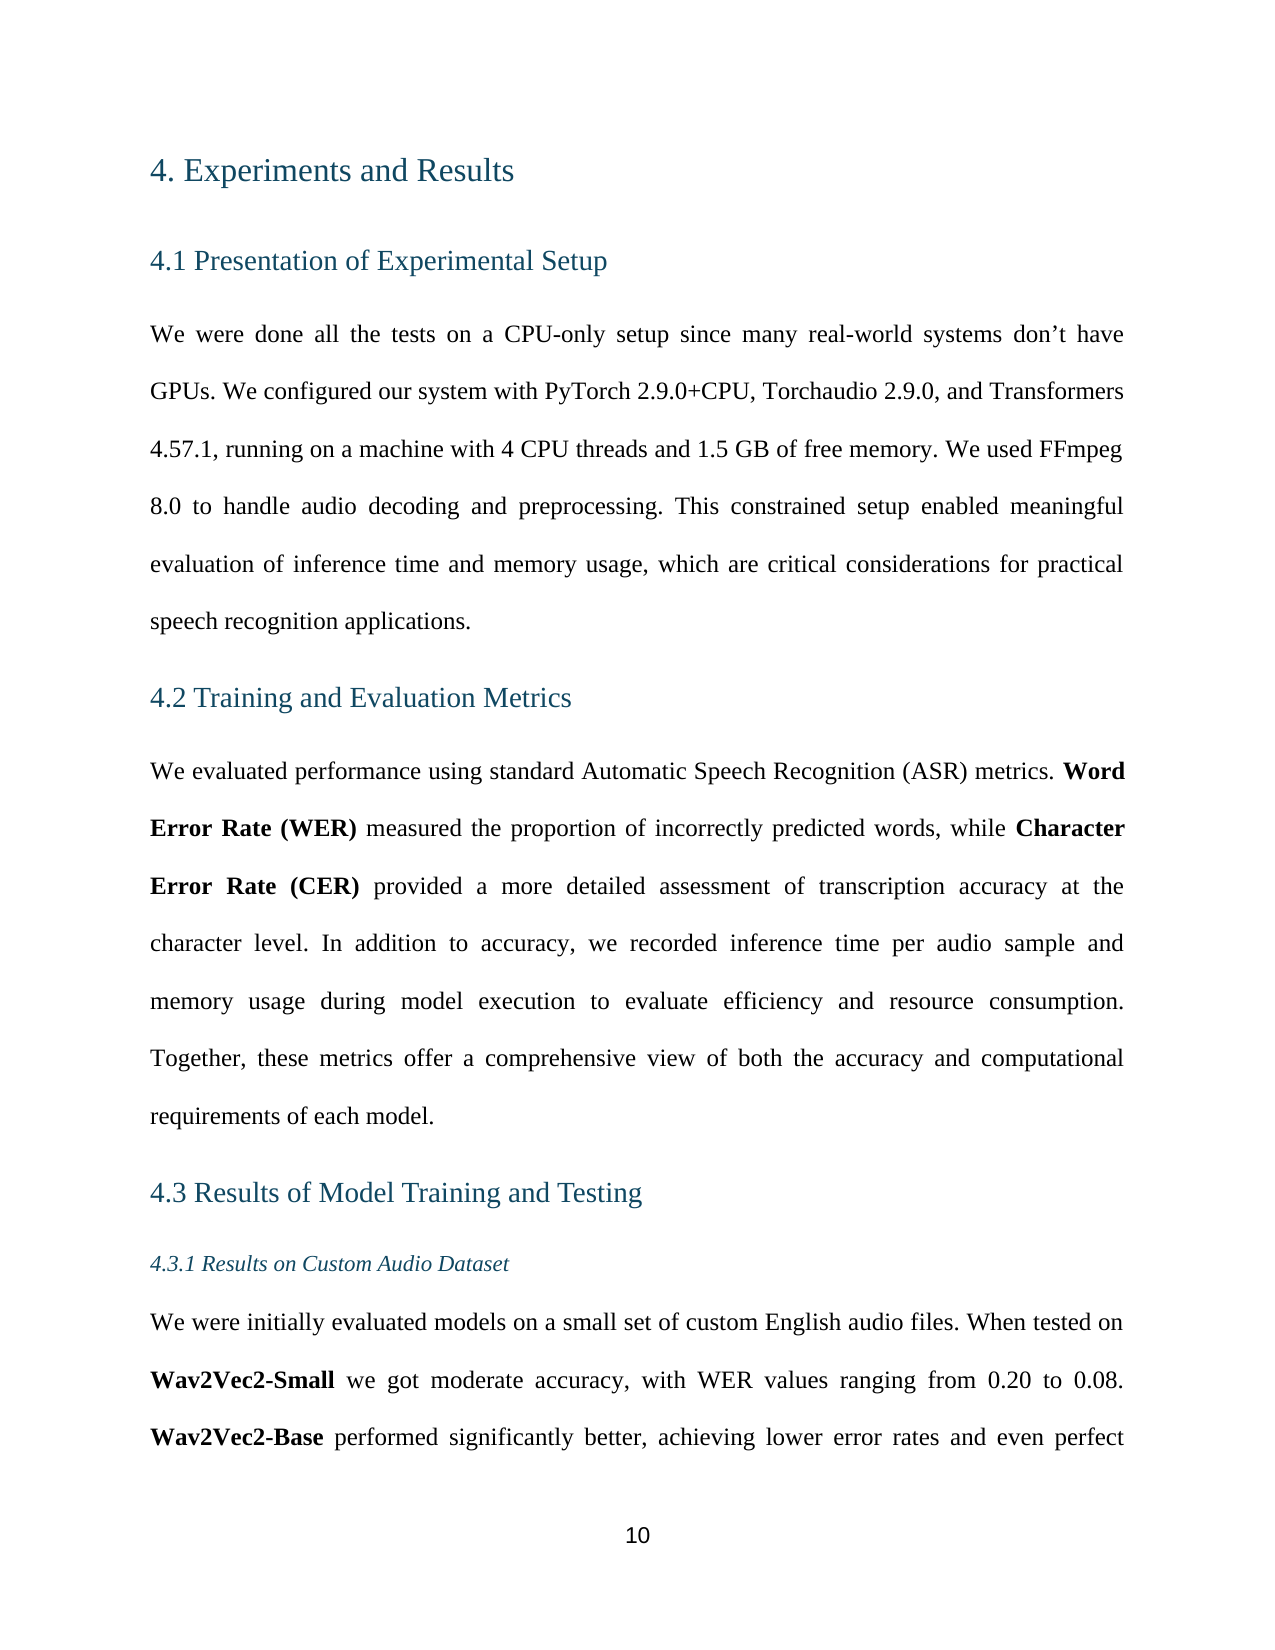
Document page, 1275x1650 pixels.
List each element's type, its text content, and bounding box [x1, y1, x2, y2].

subtitle 4.2 Training and Evaluation Metrics [150, 680, 1125, 714]
subtitle 4.3.1 Results on Custom Audio Dataset [150, 1250, 1125, 1277]
text We were done all the tests on a CPU-only setup since many real-world systems don’t have GPUs. We configured our system with PyTorch 2.9.0+CPU, Torchaudio 2.9.0, and Transformers 4.57.1, running on a machine with 4 CPU threads and 1.5 GB of free memory. We used FFmpeg 8.0 to handle audio decoding and preprocessing. This constrained setup enabled meaningful evaluation of inference time and memory usage, which are critical considerations for practical speech recognition applications. [150, 319, 1125, 635]
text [150, 1307, 1125, 1451]
subtitle 4.3 Results of Model Training and Testing [150, 1175, 1125, 1208]
subtitle 4. Experiments and Results [150, 150, 1125, 188]
text We evaluated performance using standard Automatic Speech Recognition (ASR) metrics. Word Error Rate (WER) measured the proportion of incorrectly predicted words, while Character Error Rate (CER) provided a more detailed assessment of transcription accuracy at the character level. In addition to accuracy, we recorded inference time per audio sample and memory usage during model execution to evaluate efficiency and resource consumption. Together, these metrics offer a comprehensive view of both the accuracy and computational requirements of each model. [150, 756, 1125, 1129]
subtitle 4.1 Presentation of Experimental Setup [150, 243, 1125, 277]
